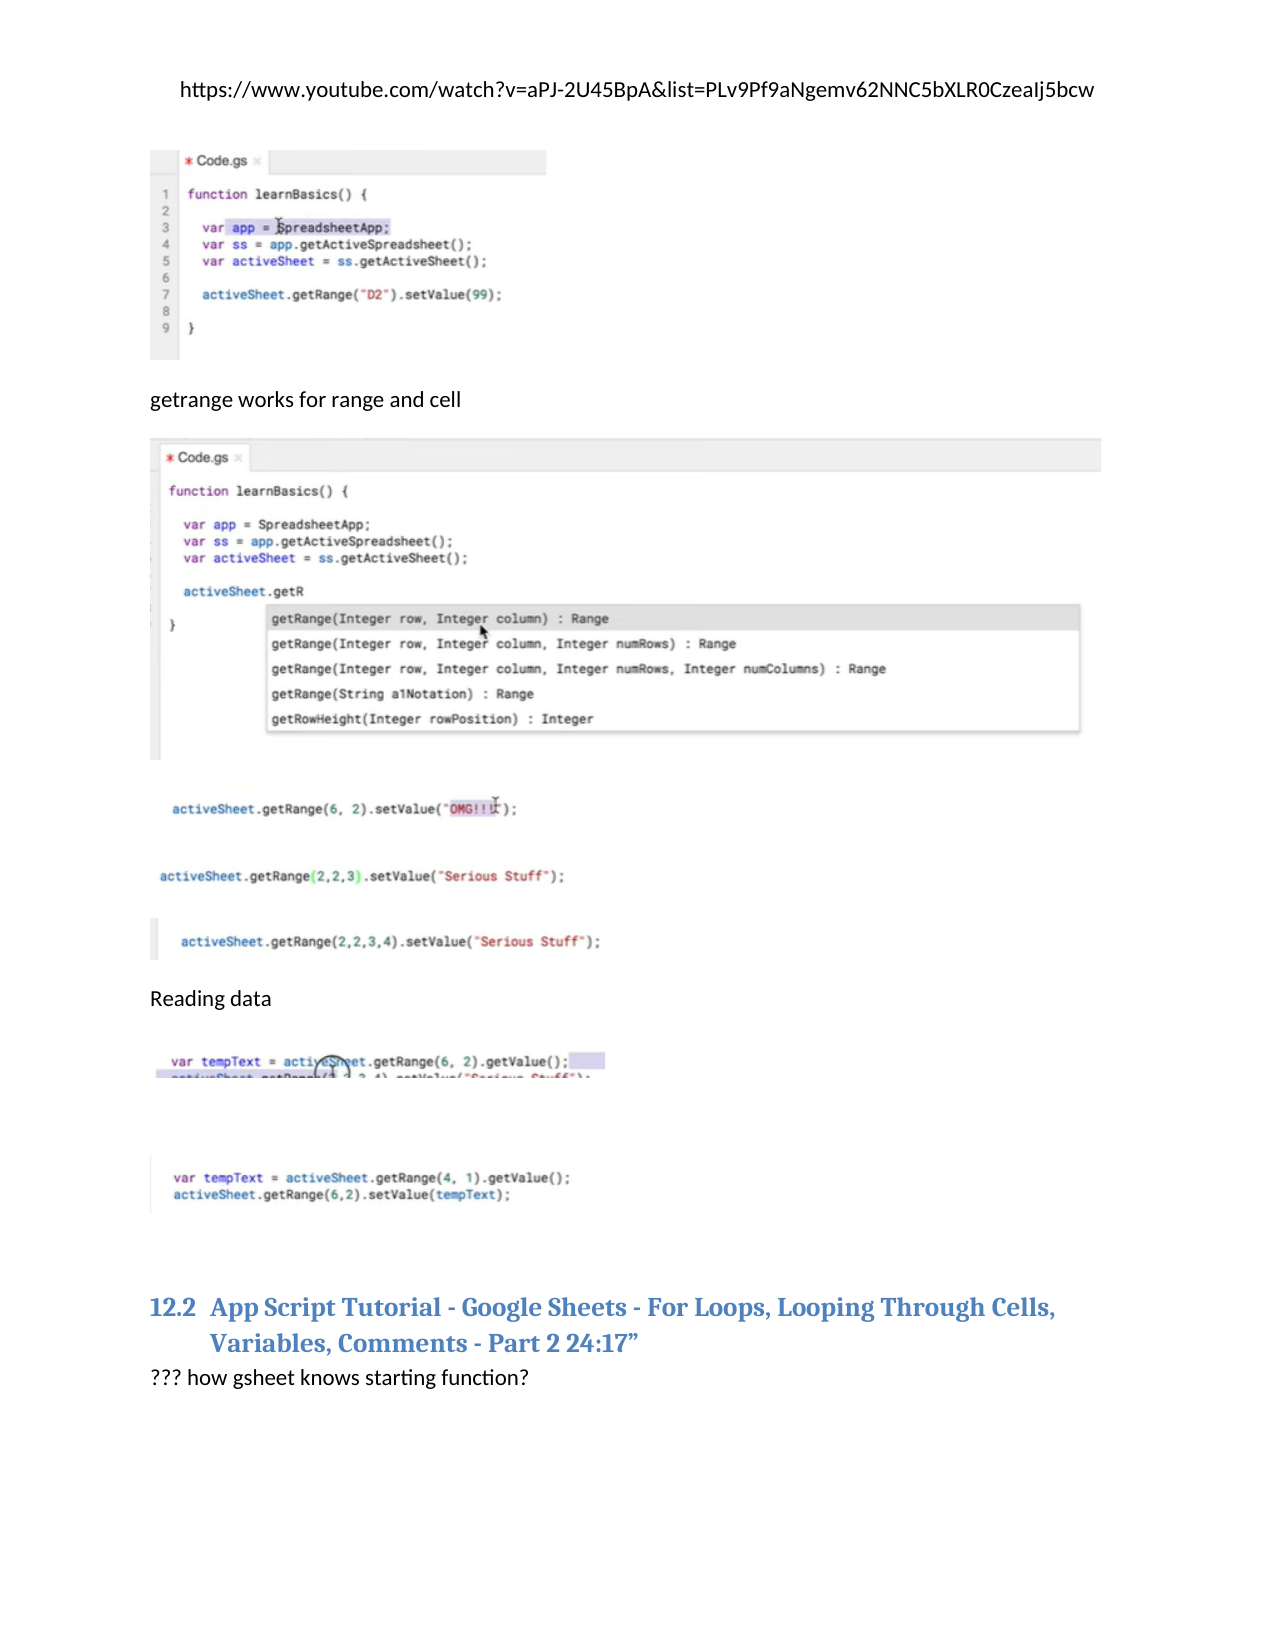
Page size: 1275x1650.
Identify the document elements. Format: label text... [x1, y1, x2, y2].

picture [150, 858, 605, 893]
picture [150, 1037, 605, 1078]
text ??? how gsheet knows starting function? [150, 1363, 1125, 1392]
picture [150, 150, 547, 360]
text getrange works for range and cell [150, 385, 1125, 413]
text Reading data [150, 984, 1125, 1012]
subtitle App Script Tutorial - Google Sheets - For Loops, Looping Through Cells, Variables, Comments - Part 2 24:17” [150, 1292, 1125, 1359]
picture [150, 438, 1102, 760]
picture [150, 918, 677, 960]
picture [150, 1155, 603, 1214]
picture [150, 784, 561, 833]
